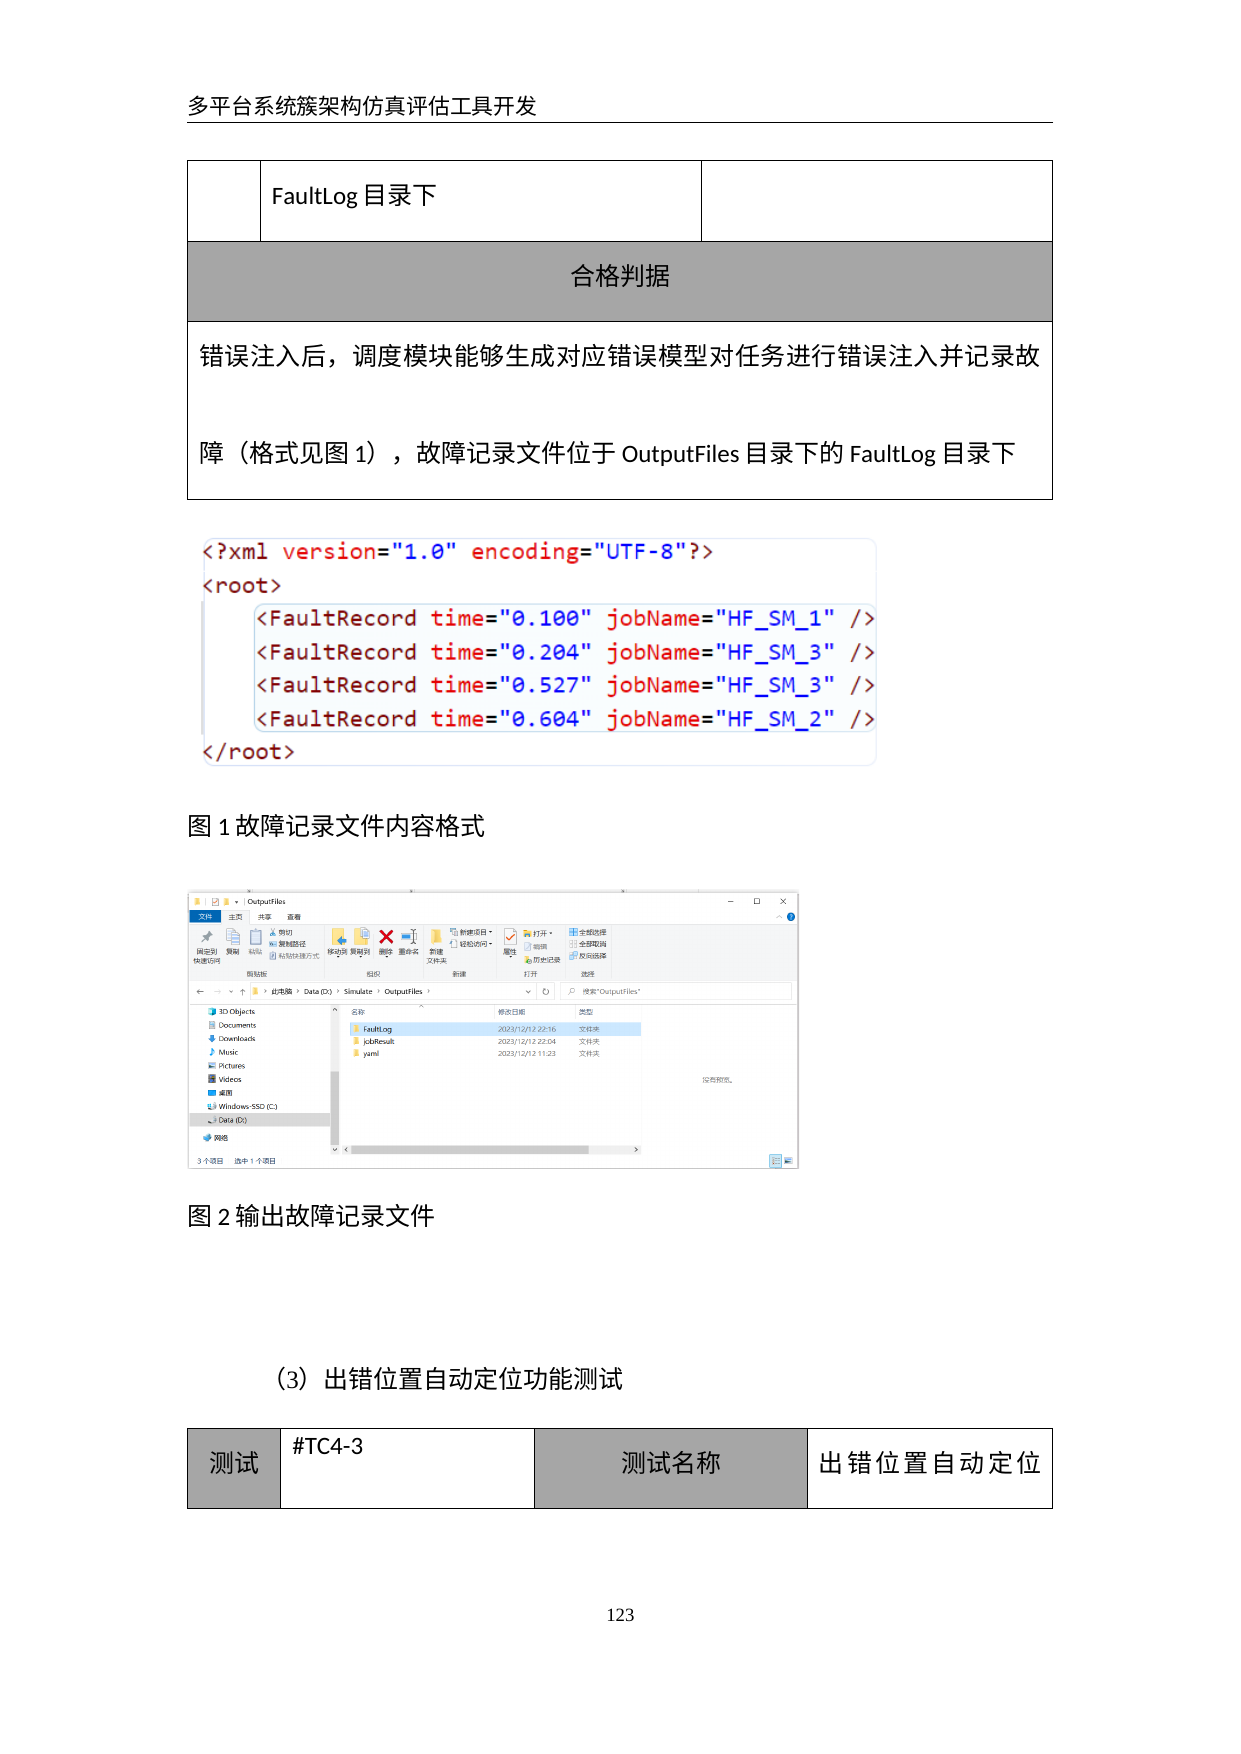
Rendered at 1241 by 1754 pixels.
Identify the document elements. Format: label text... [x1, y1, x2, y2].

text （3）出错位置自动定位功能测试 [187, 1345, 1053, 1410]
picture [187, 889, 800, 1169]
table_cell 合格判据 [188, 242, 1052, 321]
text 图1 故障记录文件内容格式 [187, 792, 1053, 857]
table_header 测试名称 [535, 1429, 807, 1508]
table_header 测试编号 [188, 1429, 280, 1508]
picture [187, 532, 896, 788]
table_cell 图2 [702, 161, 1052, 241]
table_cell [261, 161, 701, 241]
table_header 出错位置自动定位功能测试 [808, 1429, 1052, 1508]
text 图2 输出故障记录文件 [187, 1182, 1053, 1247]
table_cell 错误注入后，调度模块能够生成对应错误模型对任务进行错误注入并记录故障（格式见图1），故障记录文件位于OutputFiles目录下的FaultLog目录下 [188, 322, 1052, 499]
table_cell 9 [188, 161, 260, 241]
table_header #TC4-3 [281, 1429, 534, 1508]
